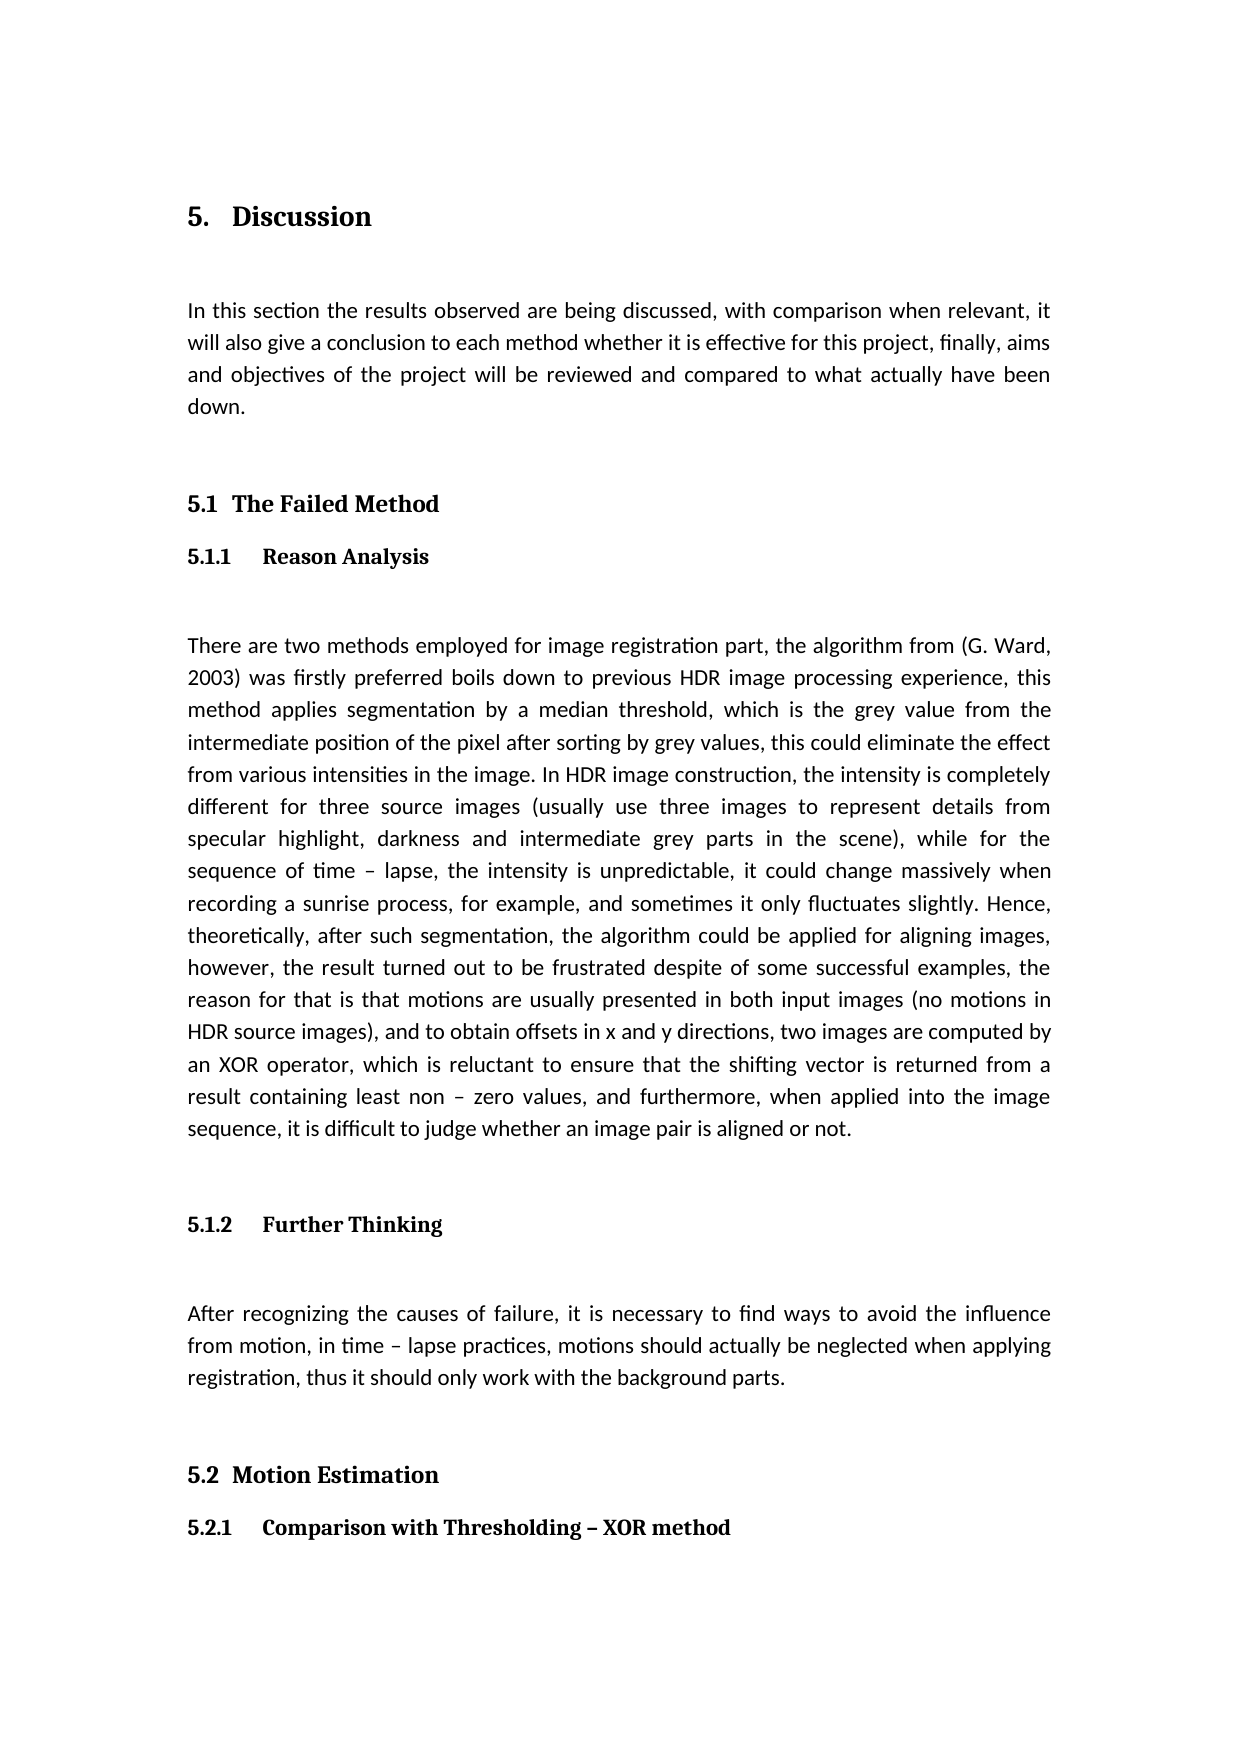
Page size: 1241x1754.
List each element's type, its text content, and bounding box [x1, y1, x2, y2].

subtitle Reason Analysis [187, 544, 1053, 570]
subtitle The Failed Method [187, 490, 1053, 519]
text After recognizing the causes of failure, it is necessary to find ways to avoid the influence from motion, in time – lapse practices, motions should actually be neglected when applying registration, thus it should only work with the background parts. [187, 1299, 1053, 1392]
text In this section the results observed are being discussed, with comparison when relevant, it will also give a conclusion to each method whether it is effective for this project, finally, aims and objectives of the project will be reviewed and compared to what actually have been down. [187, 296, 1053, 420]
subtitle Further Thinking [187, 1212, 1053, 1238]
subtitle Motion Estimation [187, 1461, 1053, 1490]
subtitle Discussion [187, 200, 1053, 233]
text There are two methods employed for image registration part, the algorithm from (G. Ward, 2003) was firstly preferred boils down to previous HDR image processing experience, this method applies segmentation by a median threshold, which is the grey value from the intermediate position of the pixel after sorting by grey values, this could eliminate the effect from various intensities in the image. In HDR image construction, the intensity is completely different for three source images (usually use three images to represent details from specular highlight, darkness and intermediate grey parts in the scene), while for the sequence of time – lapse, the intensity is unpredictable, it could change massively when recording a sunrise process, for example, and sometimes it only fluctuates slightly. Hence, theoretically, after such segmentation, the algorithm could be applied for aligning images, however, the result turned out to be frustrated despite of some successful examples, the reason for that is that motions are usually presented in both input images (no motions in HDR source images), and to obtain offsets in x and y directions, two images are computed by an XOR operator, which is reluctant to ensure that the shifting vector is returned from a result containing least non – zero values, and furthermore, when applied into the image sequence, it is difficult to judge whether an image pair is aligned or not. [187, 631, 1053, 1142]
subtitle Comparison with Thresholding – XOR method [187, 1515, 1053, 1541]
